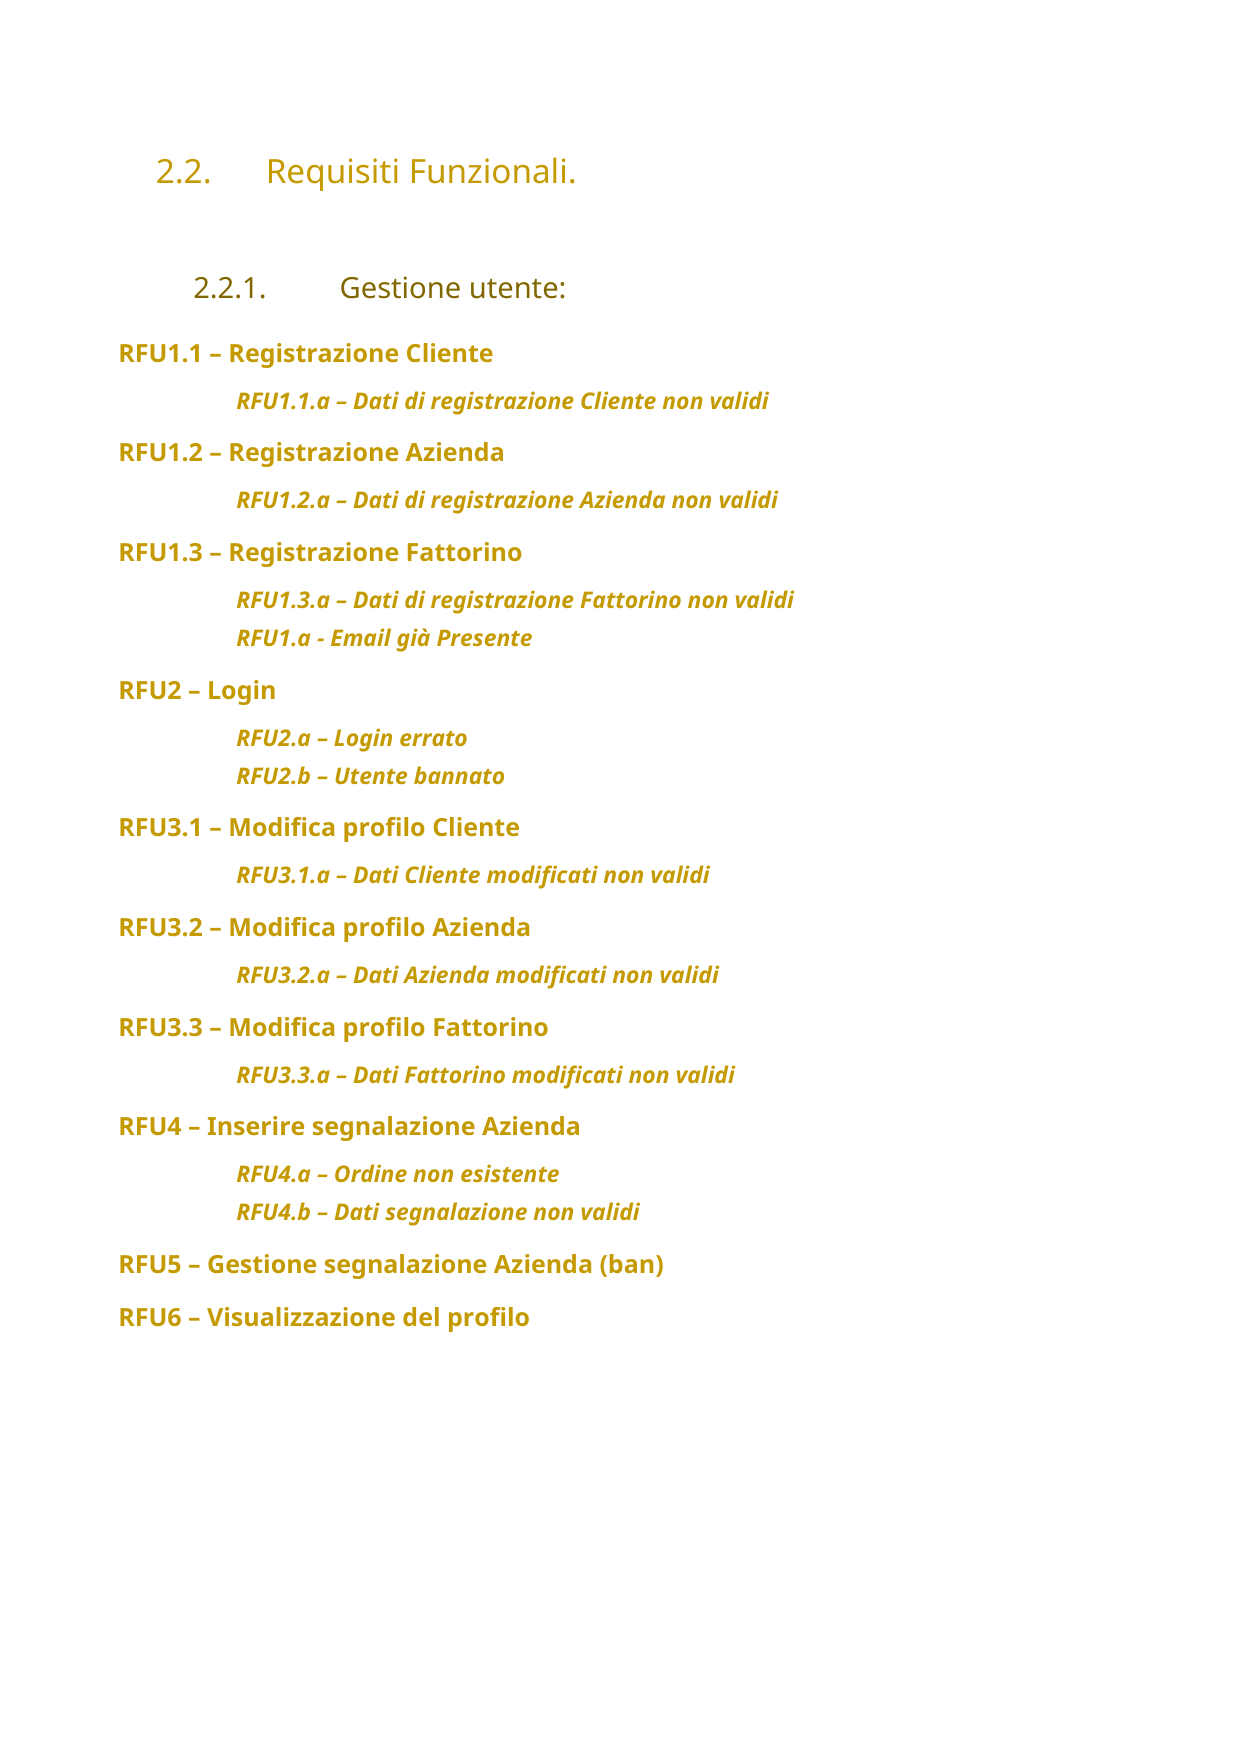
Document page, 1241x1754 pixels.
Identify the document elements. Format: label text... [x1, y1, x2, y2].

subtitle RFU4.a – Ordine non esistente [236, 1158, 1122, 1189]
subtitle RFU3.3.a – Dati Fattorino modificati non validi [236, 1059, 1122, 1090]
subtitle Gestione utente: [193, 268, 1122, 307]
subtitle Requisiti Funzionali. [156, 148, 1122, 193]
subtitle RFU1.3 – Registrazione Fattorino [118, 535, 1122, 569]
subtitle RFU4.b – Dati segnalazione non validi [236, 1196, 1122, 1227]
subtitle RFU2.a – Login errato [236, 722, 1122, 753]
subtitle RFU4 – Inserire segnalazione Azienda [118, 1109, 1122, 1143]
subtitle RFU3.3 – Modifica profilo Fattorino [118, 1009, 1122, 1043]
subtitle RFU1.1 – Registrazione Cliente [118, 335, 1122, 369]
subtitle RFU6 – Visualizzazione del profilo [118, 1300, 1122, 1334]
subtitle RFU1.1.a – Dati di registrazione Cliente non validi [236, 385, 1122, 416]
subtitle RFU2.b – Utente bannato [236, 759, 1122, 791]
subtitle RFU3.2 – Modifica profilo Azienda [118, 910, 1122, 944]
subtitle RFU1.3.a – Dati di registrazione Fattorino non validi [236, 584, 1122, 615]
subtitle RFU1.2.a – Dati di registrazione Azienda non validi [236, 484, 1122, 516]
subtitle RFU5 – Gestione segnalazione Azienda (ban) [118, 1247, 1122, 1281]
subtitle RFU3.2.a – Dati Azienda modificati non validi [236, 959, 1122, 990]
subtitle RFU2 – Login [118, 672, 1122, 706]
subtitle RFU3.1.a – Dati Cliente modificati non validi [236, 859, 1122, 891]
subtitle RFU1.a - Email già Presente [236, 622, 1122, 653]
subtitle RFU3.1 – Modifica profilo Cliente [118, 810, 1122, 844]
subtitle RFU1.2 – Registrazione Azienda [118, 435, 1122, 469]
